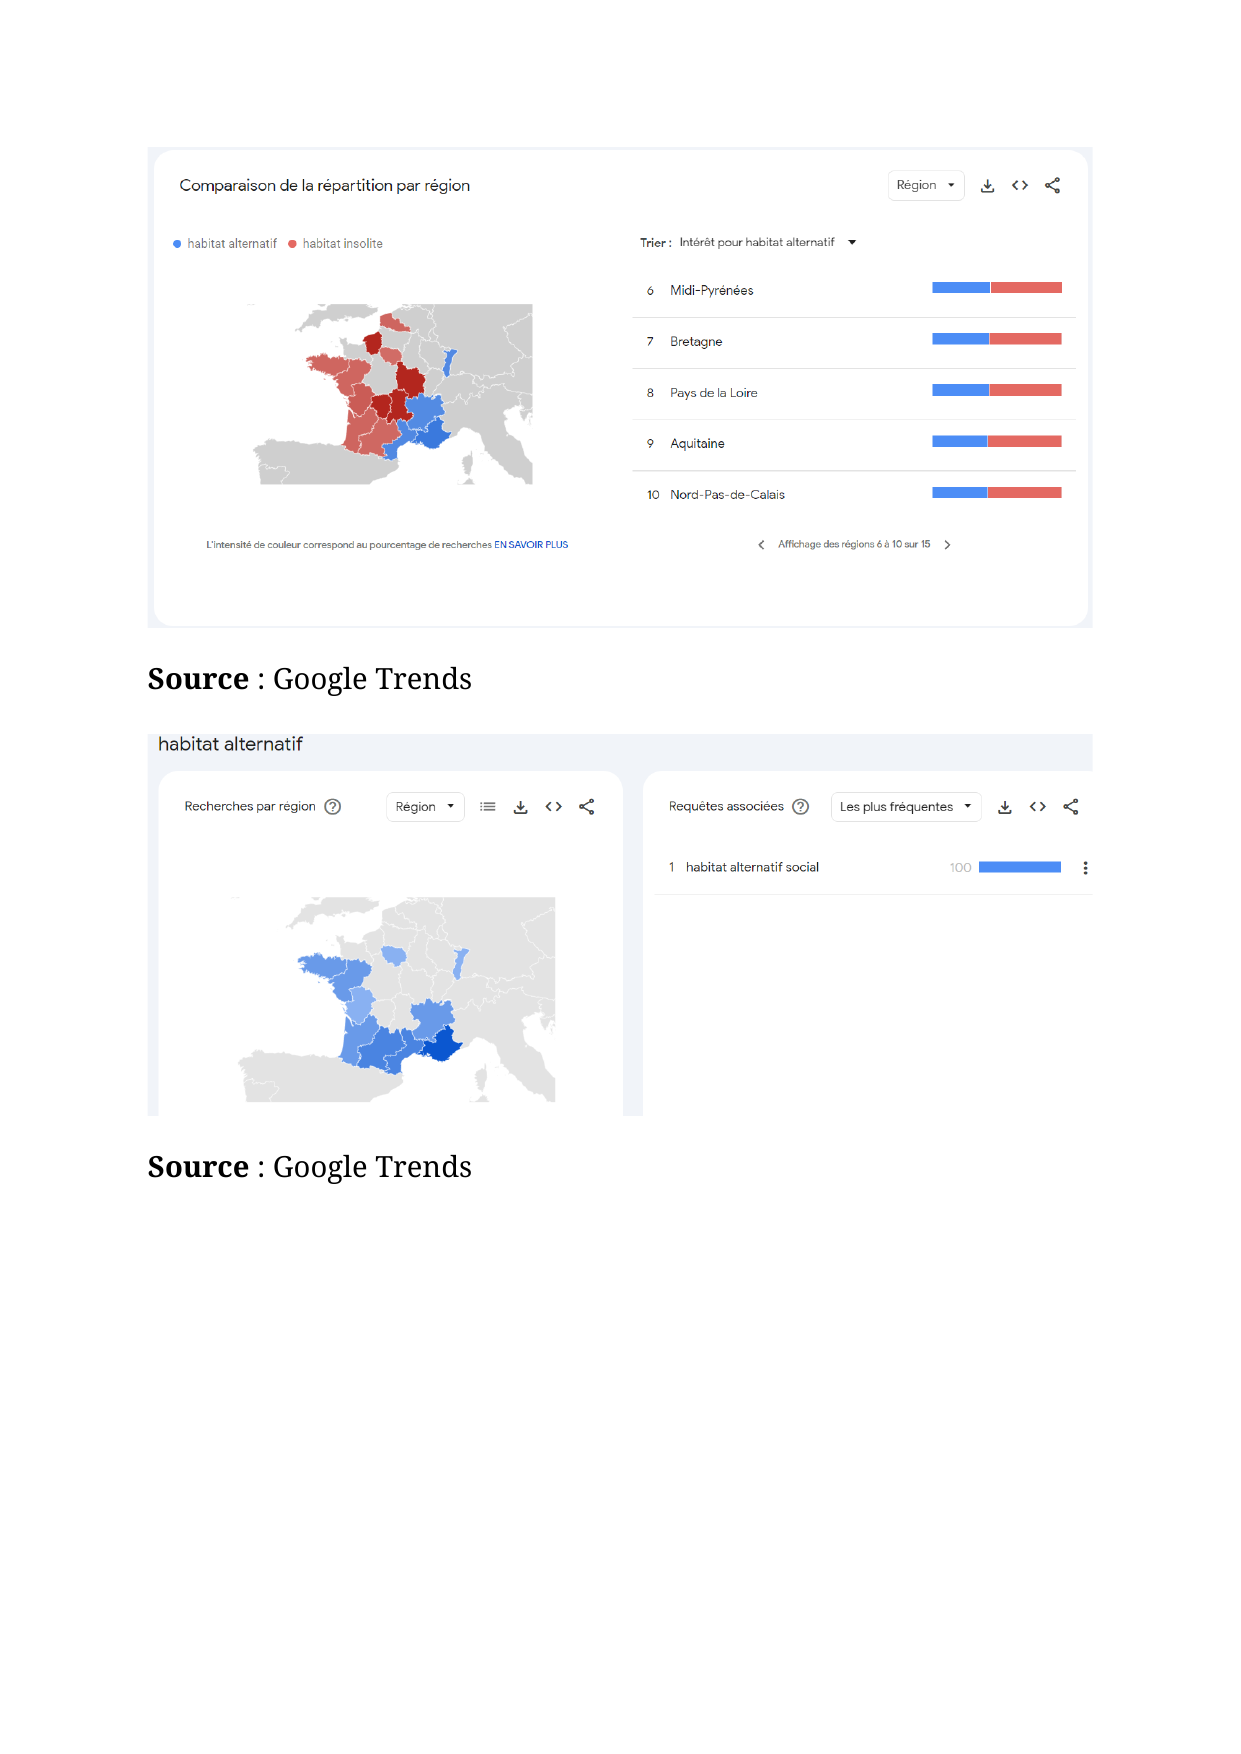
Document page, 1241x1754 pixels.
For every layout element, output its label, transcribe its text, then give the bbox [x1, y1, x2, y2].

text Source : Google Trends [148, 658, 1093, 698]
picture [147, 147, 1093, 628]
text Source : Google Trends [148, 1146, 1093, 1186]
picture [147, 734, 1093, 1116]
